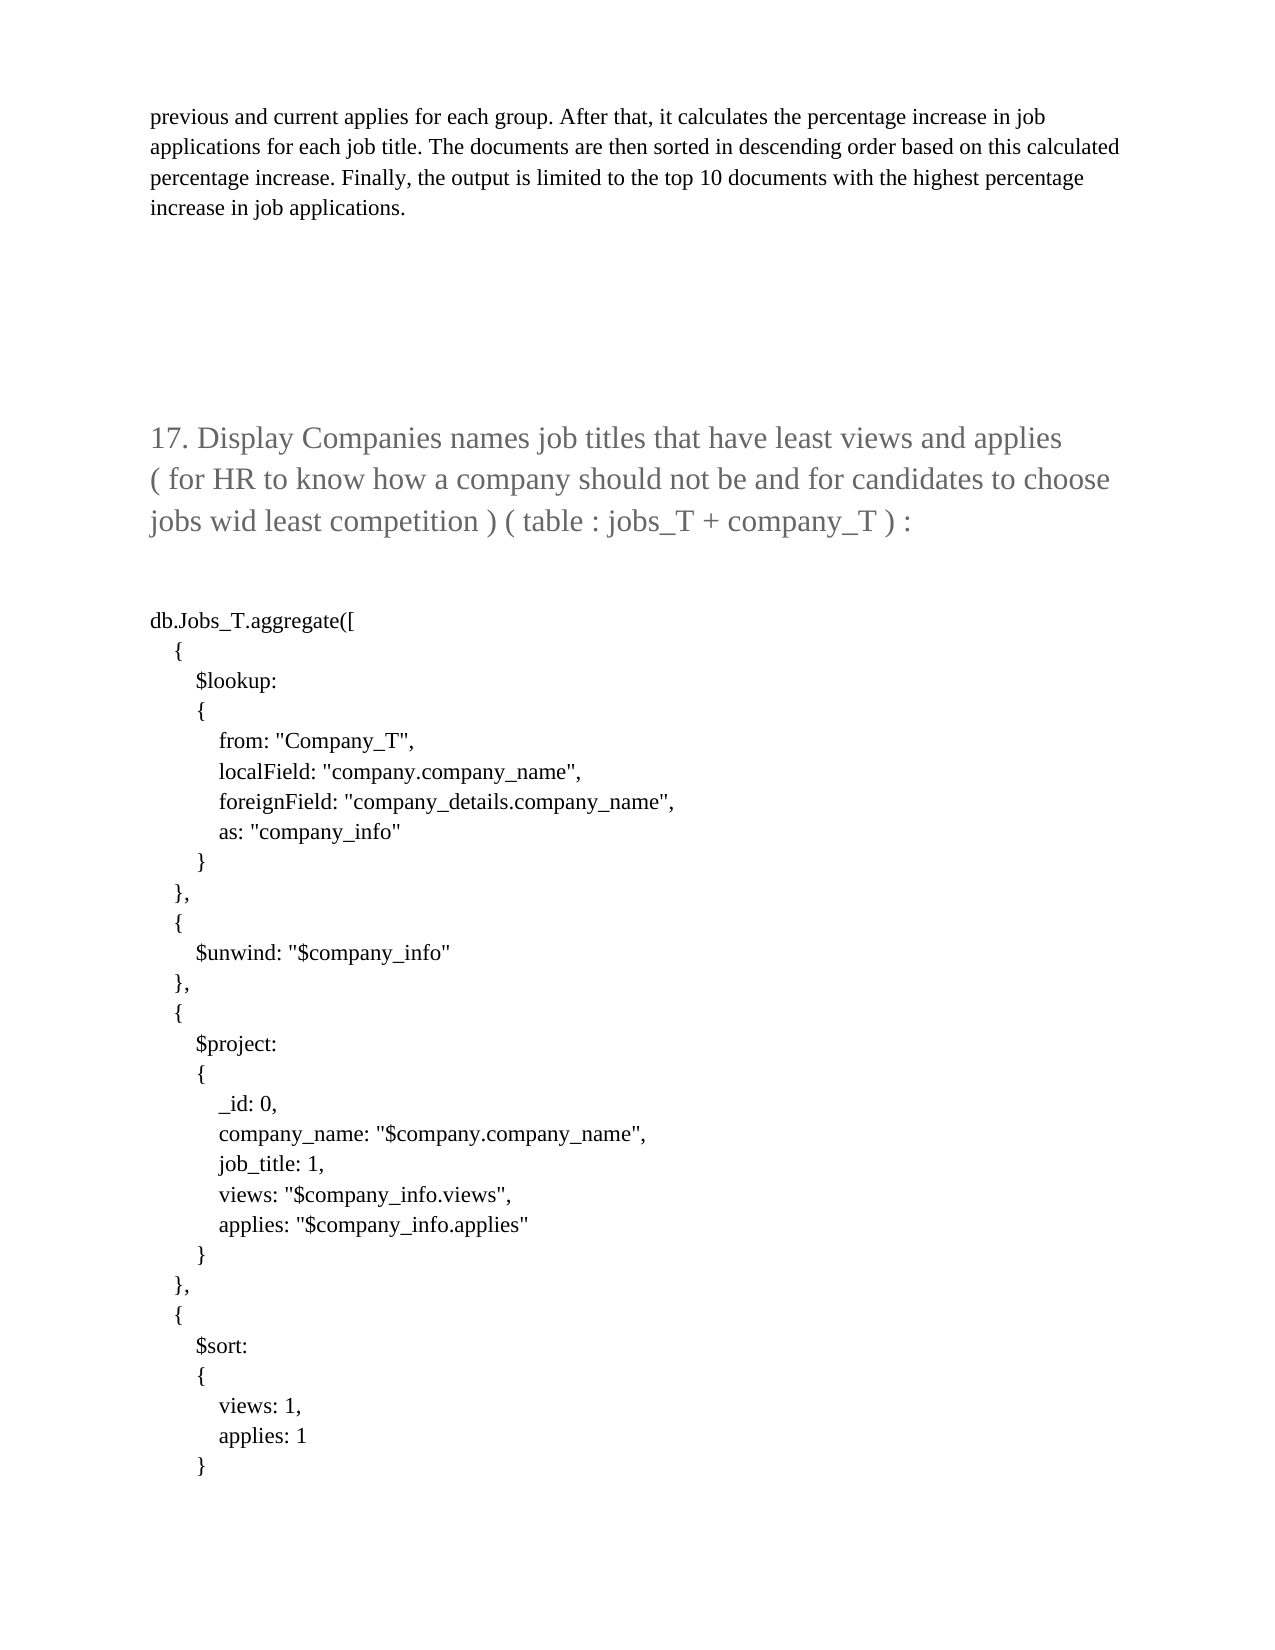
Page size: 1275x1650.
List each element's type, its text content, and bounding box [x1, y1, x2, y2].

text { [150, 909, 1125, 935]
text views: "$company_info.views", [150, 1181, 1125, 1207]
text { [150, 637, 1125, 663]
text applies: "$company_info.applies" [150, 1211, 1125, 1237]
text }, [150, 1271, 1125, 1298]
text { [150, 1060, 1125, 1086]
text { [150, 999, 1125, 1026]
text } [150, 1452, 1125, 1479]
text localField: "company.company_name", [150, 758, 1125, 784]
text { [150, 1362, 1125, 1388]
text company_name: "$company.company_name", [150, 1120, 1125, 1147]
text { [150, 697, 1125, 724]
text from: "Company_T", [150, 727, 1125, 754]
text }, [150, 969, 1125, 996]
text } [150, 1241, 1125, 1267]
text { [150, 1301, 1125, 1328]
text $project: [150, 1029, 1125, 1056]
text views: 1, [150, 1392, 1125, 1418]
text job_title: 1, [150, 1150, 1125, 1177]
text as: "company_info" [150, 818, 1125, 844]
text $sort: [150, 1332, 1125, 1358]
text } [150, 848, 1125, 875]
text db.Jobs_T.aggregate([ [150, 607, 1125, 633]
text applies: 1 [150, 1422, 1125, 1449]
text $lookup: [150, 667, 1125, 693]
text }, [150, 878, 1125, 905]
text $unwind: "$company_info" [150, 939, 1125, 965]
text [150, 103, 1125, 220]
text _id: 0, [150, 1090, 1125, 1116]
text foreignField: "company_details.company_name", [150, 788, 1125, 814]
subtitle 17. Display Companies names job titles that have least views and applies ( for HR to know how a company should not be and for candidates to choose jobs wid least competition ) ( table : jobs_T + company_T ) : [150, 419, 1125, 538]
